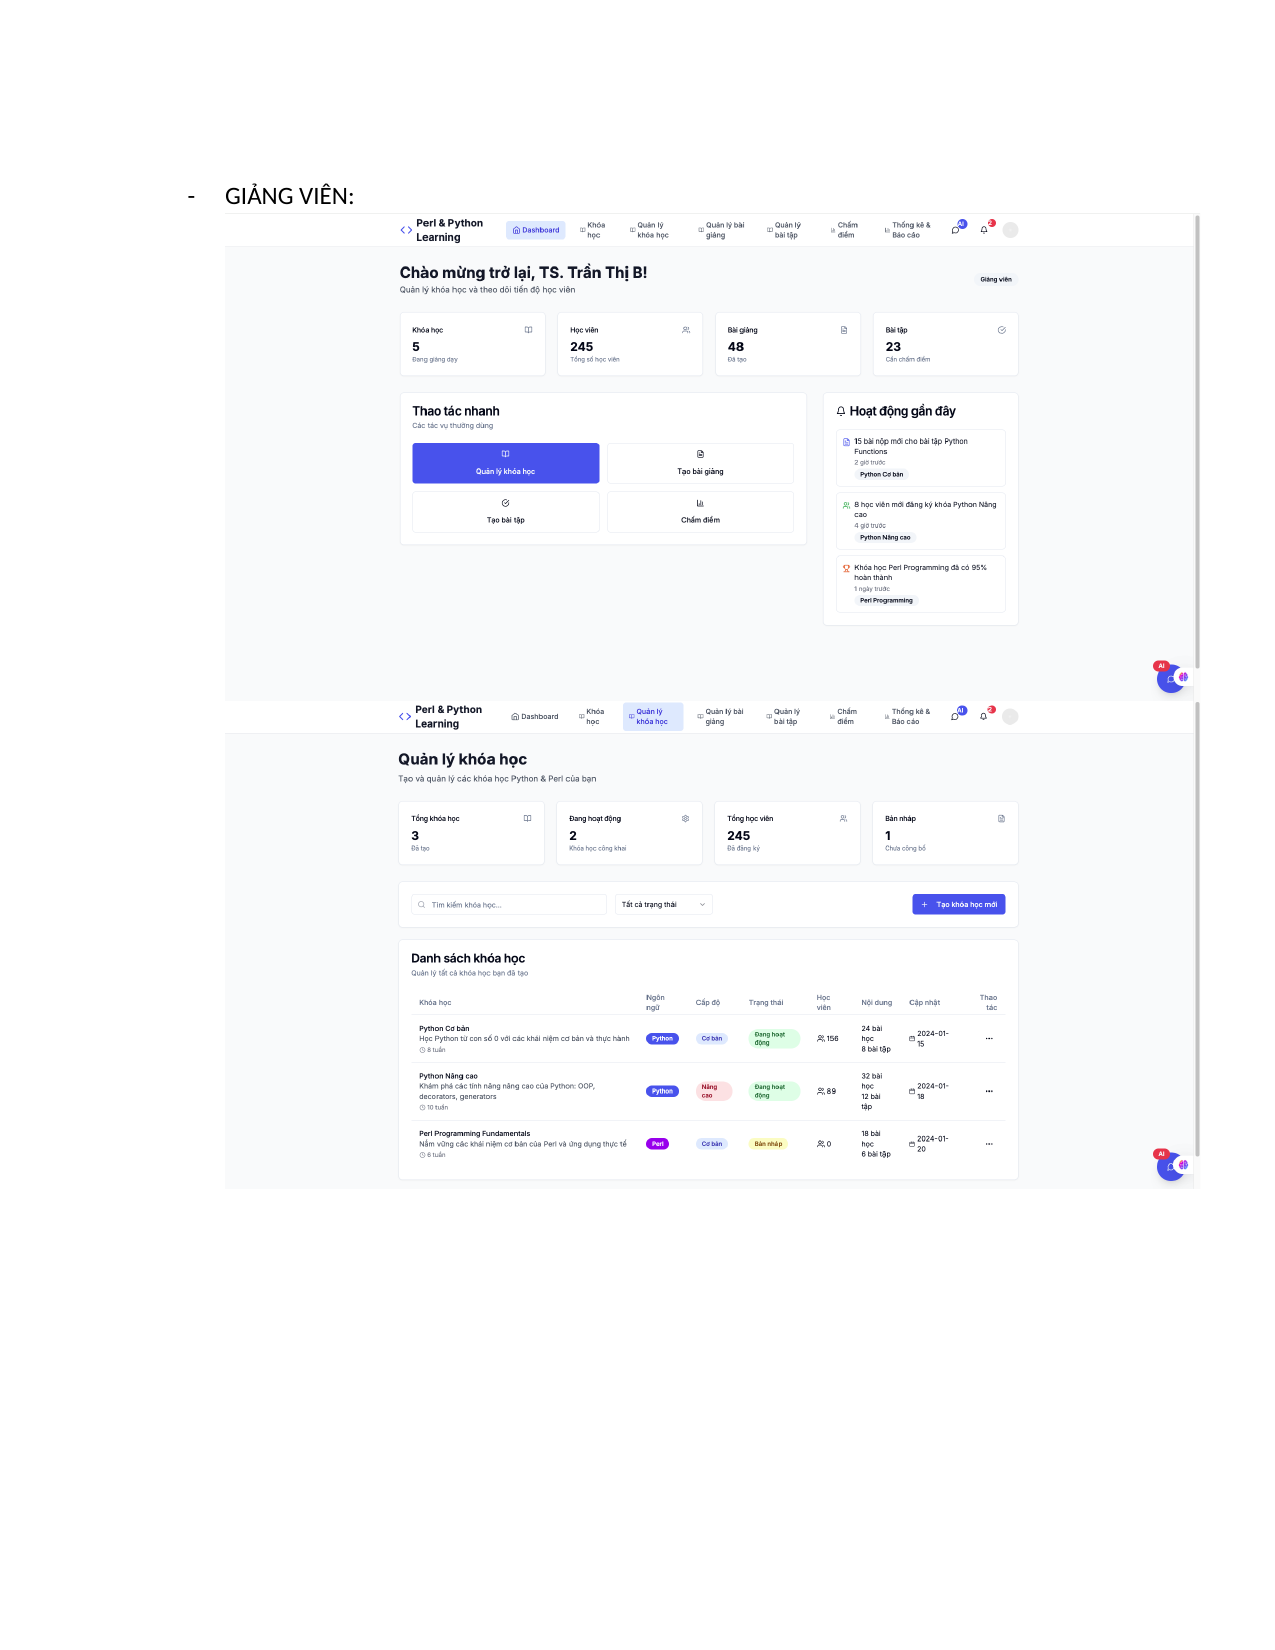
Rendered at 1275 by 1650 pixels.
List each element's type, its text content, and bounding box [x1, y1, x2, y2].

picture [225, 211, 1200, 1189]
list GIẢNG VIÊN: [187, 181, 1125, 211]
